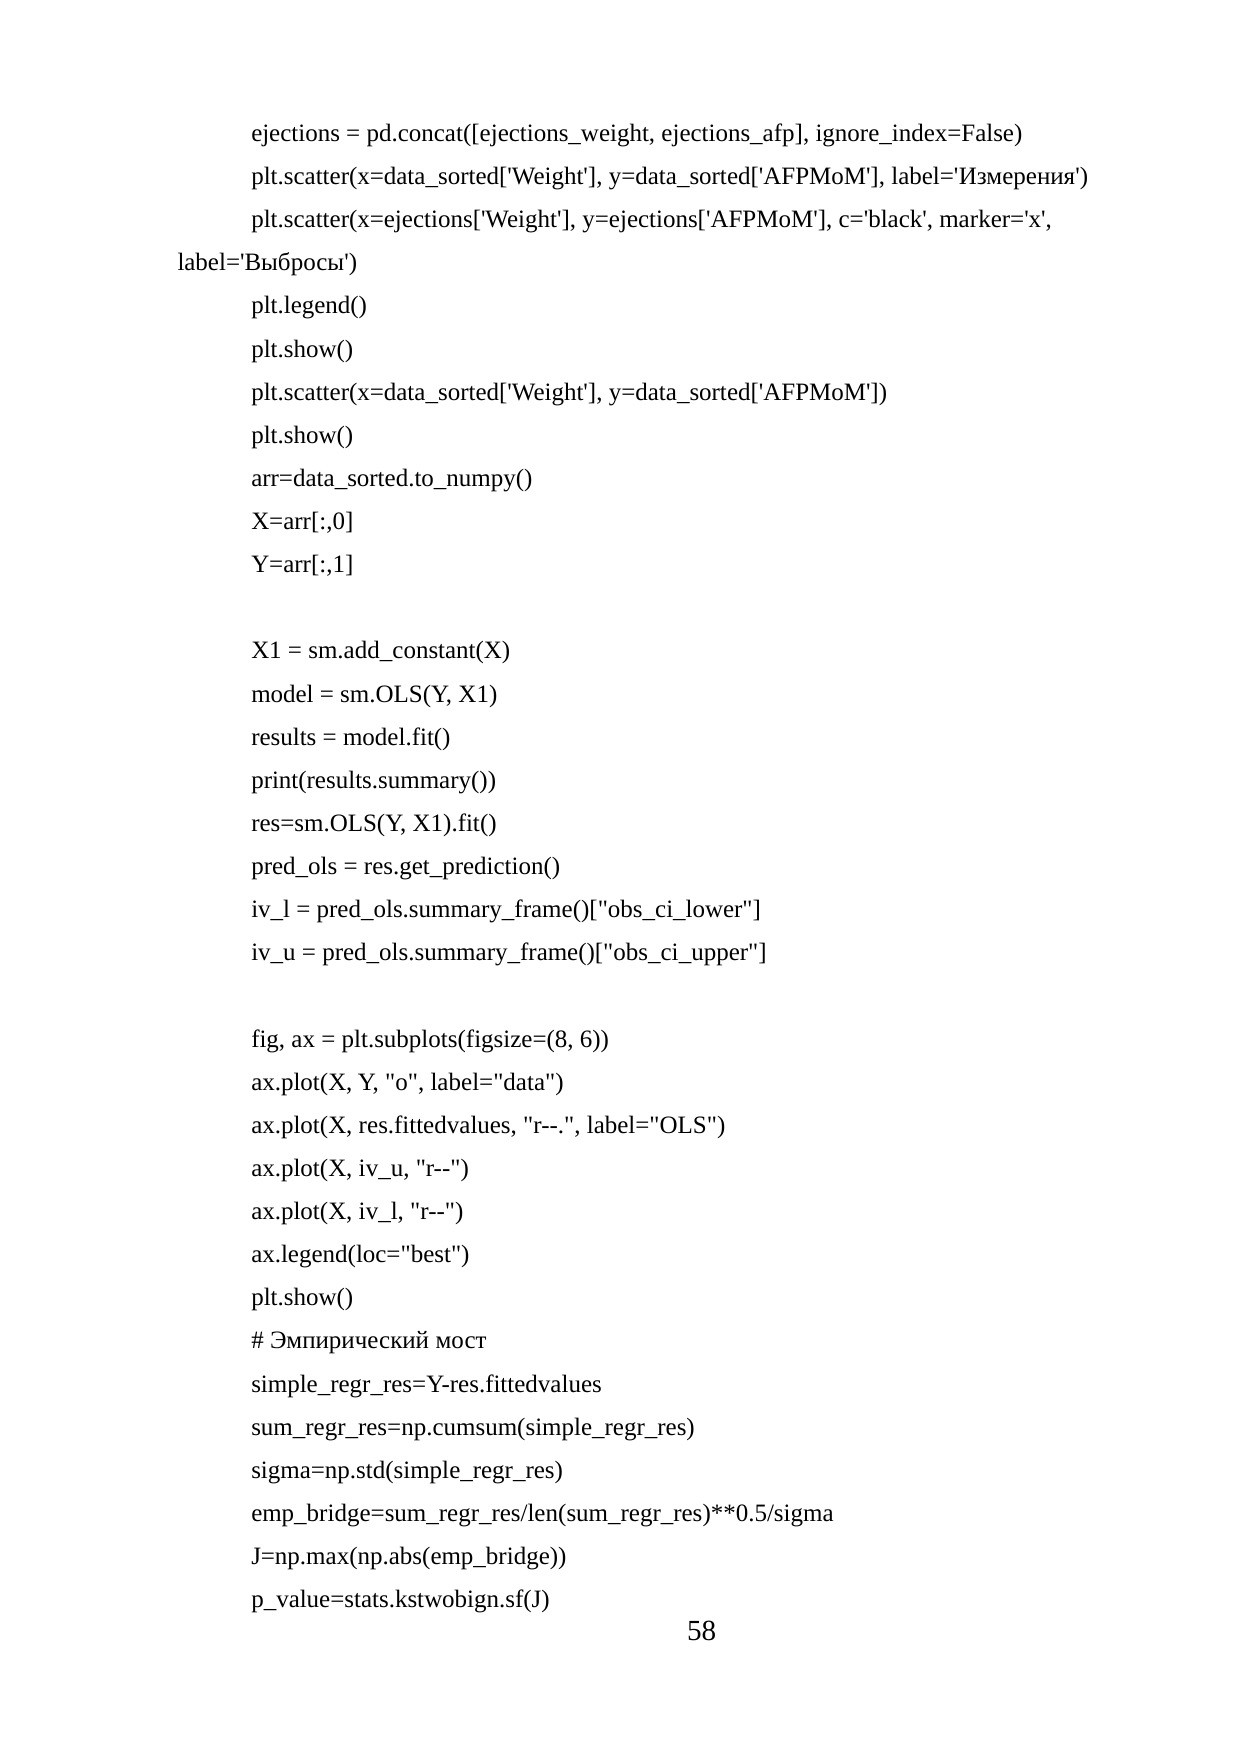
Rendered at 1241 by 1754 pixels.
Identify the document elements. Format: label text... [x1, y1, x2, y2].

text plt.show() [177, 1282, 1152, 1311]
text iv_l = pred_ols.summary_frame()["obs_ci_lower"] [177, 894, 1152, 923]
text plt.scatter(x=ejections['Weight'], y=ejections['AFPMoM'], c='black', marker='x', label='Выбросы') [177, 204, 1152, 276]
text sum_regr_res=np.cumsum(simple_regr_res) [177, 1412, 1152, 1441]
text J=np.max(np.abs(emp_bridge)) [177, 1541, 1152, 1570]
text res=sm.OLS(Y, X1).fit() [177, 808, 1152, 837]
text fig, ax = plt.subplots(figsize=(8, 6)) [177, 1024, 1152, 1052]
text plt.legend() [177, 291, 1152, 319]
text Y=arr[:,1] [177, 549, 1152, 578]
text sigma=np.std(simple_regr_res) [177, 1455, 1152, 1484]
text pred_ols = res.get_prediction() [177, 851, 1152, 880]
text ejections = pd.concat([ejections_weight, ejections_afp], ignore_index=False) [177, 118, 1152, 147]
text simple_regr_res=Y-res.fittedvalues [177, 1369, 1152, 1397]
text ax.plot(X, res.fittedvalues, "r--.", label="OLS") [177, 1110, 1152, 1139]
text plt.scatter(x=data_sorted['Weight'], y=data_sorted['AFPMoM'], label='Измерения') [177, 161, 1152, 190]
text iv_u = pred_ols.summary_frame()["obs_ci_upper"] [177, 937, 1152, 966]
text p_value=stats.kstwobign.sf(J) [177, 1584, 1152, 1613]
text ax.legend(loc="best") [177, 1239, 1152, 1268]
text plt.show() [177, 334, 1152, 362]
text model = sm.OLS(Y, X1) [177, 679, 1152, 707]
text results = model.fit() [177, 722, 1152, 751]
text plt.scatter(x=data_sorted['Weight'], y=data_sorted['AFPMoM']) [177, 377, 1152, 406]
text X1 = sm.add_constant(X) [177, 636, 1152, 664]
text print(results.summary()) [177, 765, 1152, 794]
text # Эмпирический мост [177, 1326, 1152, 1354]
text X=arr[:,0] [177, 506, 1152, 535]
text emp_bridge=sum_regr_res/len(sum_regr_res)**0.5/sigma [177, 1498, 1152, 1527]
text plt.show() [177, 420, 1152, 449]
text ax.plot(X, Y, "o", label="data") [177, 1067, 1152, 1096]
text arr=data_sorted.to_numpy() [177, 463, 1152, 492]
text ax.plot(X, iv_l, "r--") [177, 1196, 1152, 1225]
text ax.plot(X, iv_u, "r--") [177, 1153, 1152, 1182]
